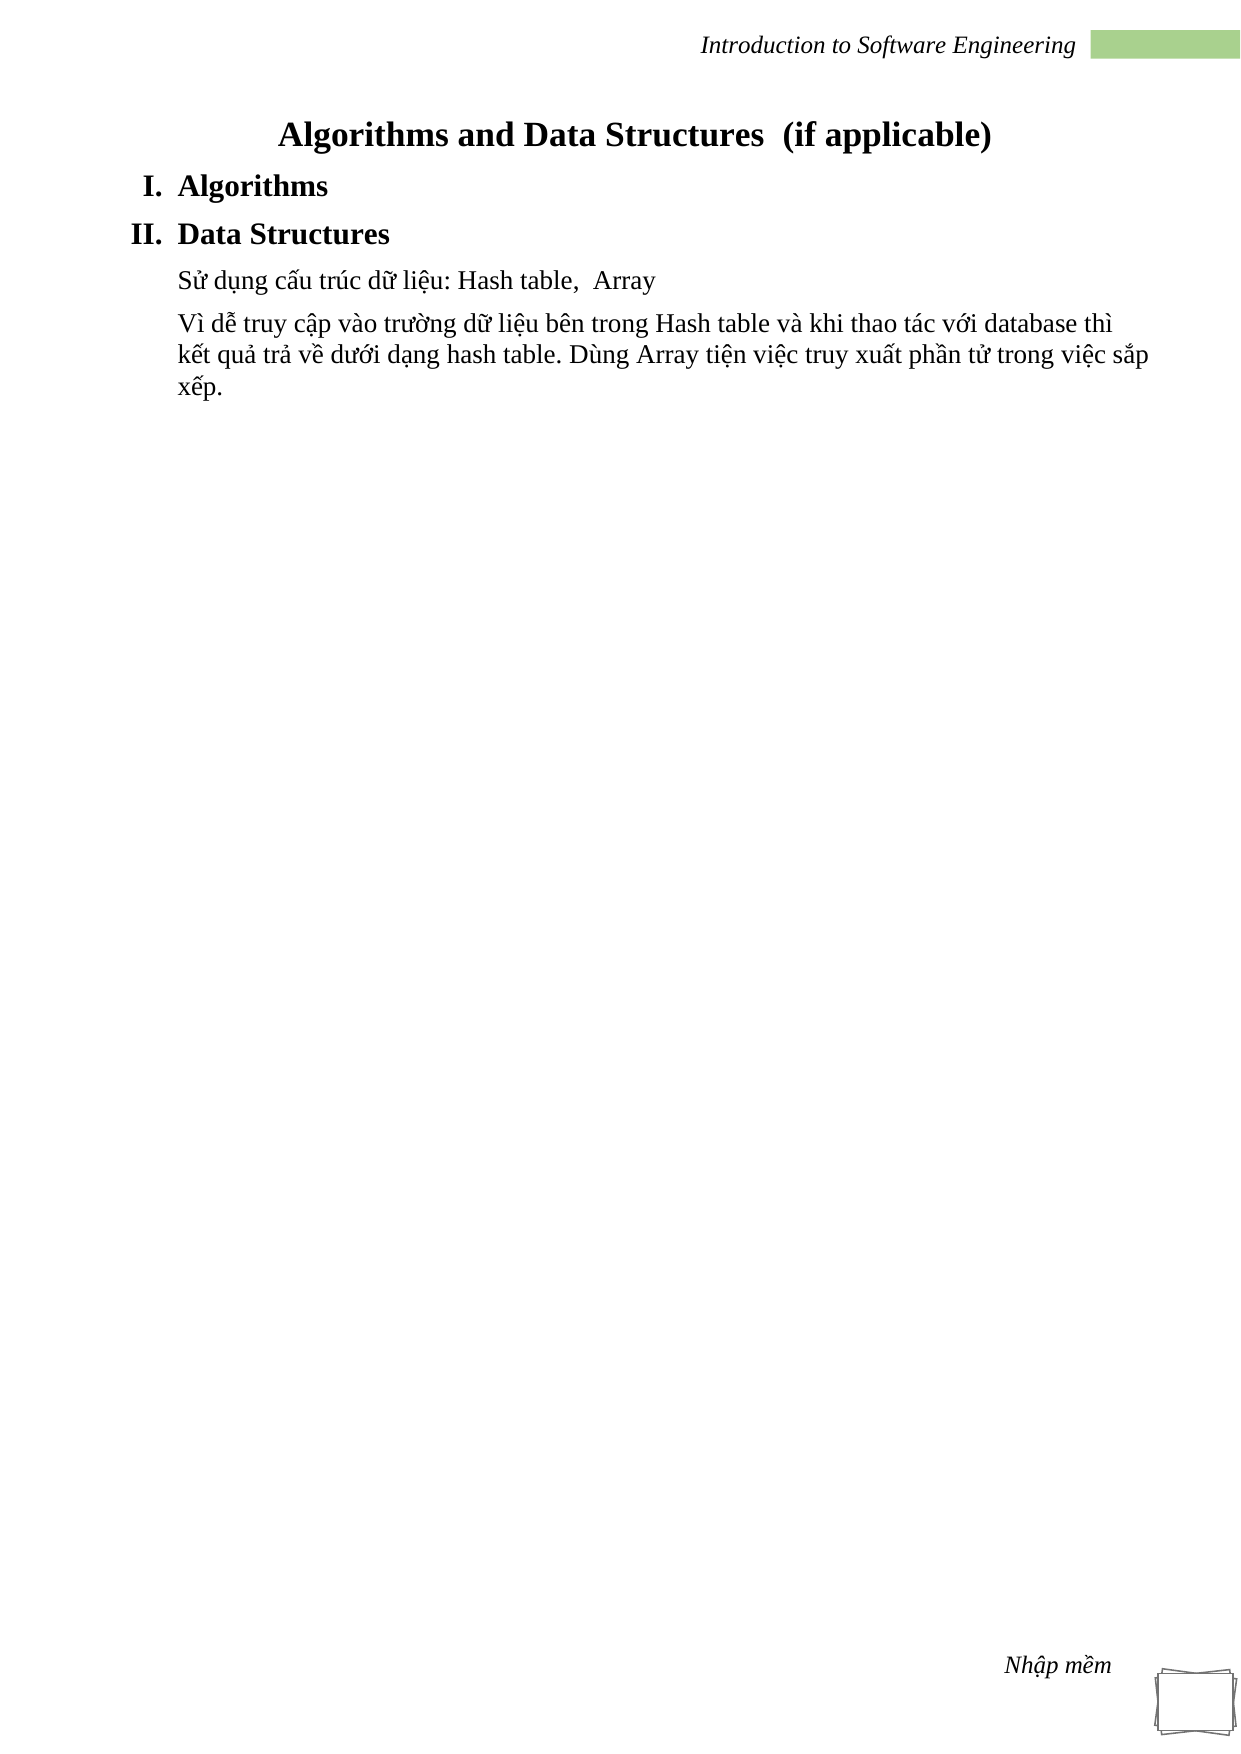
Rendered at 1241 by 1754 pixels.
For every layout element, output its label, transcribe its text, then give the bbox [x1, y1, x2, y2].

subtitle Algorithms and Data Structures (if applicable) [118, 114, 1152, 154]
list Sử dụng cấu trúc dữ liệu: Hash table, Array [177, 264, 1152, 295]
list Algorithms [162, 167, 1152, 203]
list Vì dễ truy cập vào trường dữ liệu bên trong Hash table và khi thao tác với database thì kết quả trả về dưới dạng hash table. Dùng Array tiện việc truy xuất phần tử trong việc sắp xếp. [177, 307, 1152, 401]
list Data Structures [162, 215, 1152, 251]
